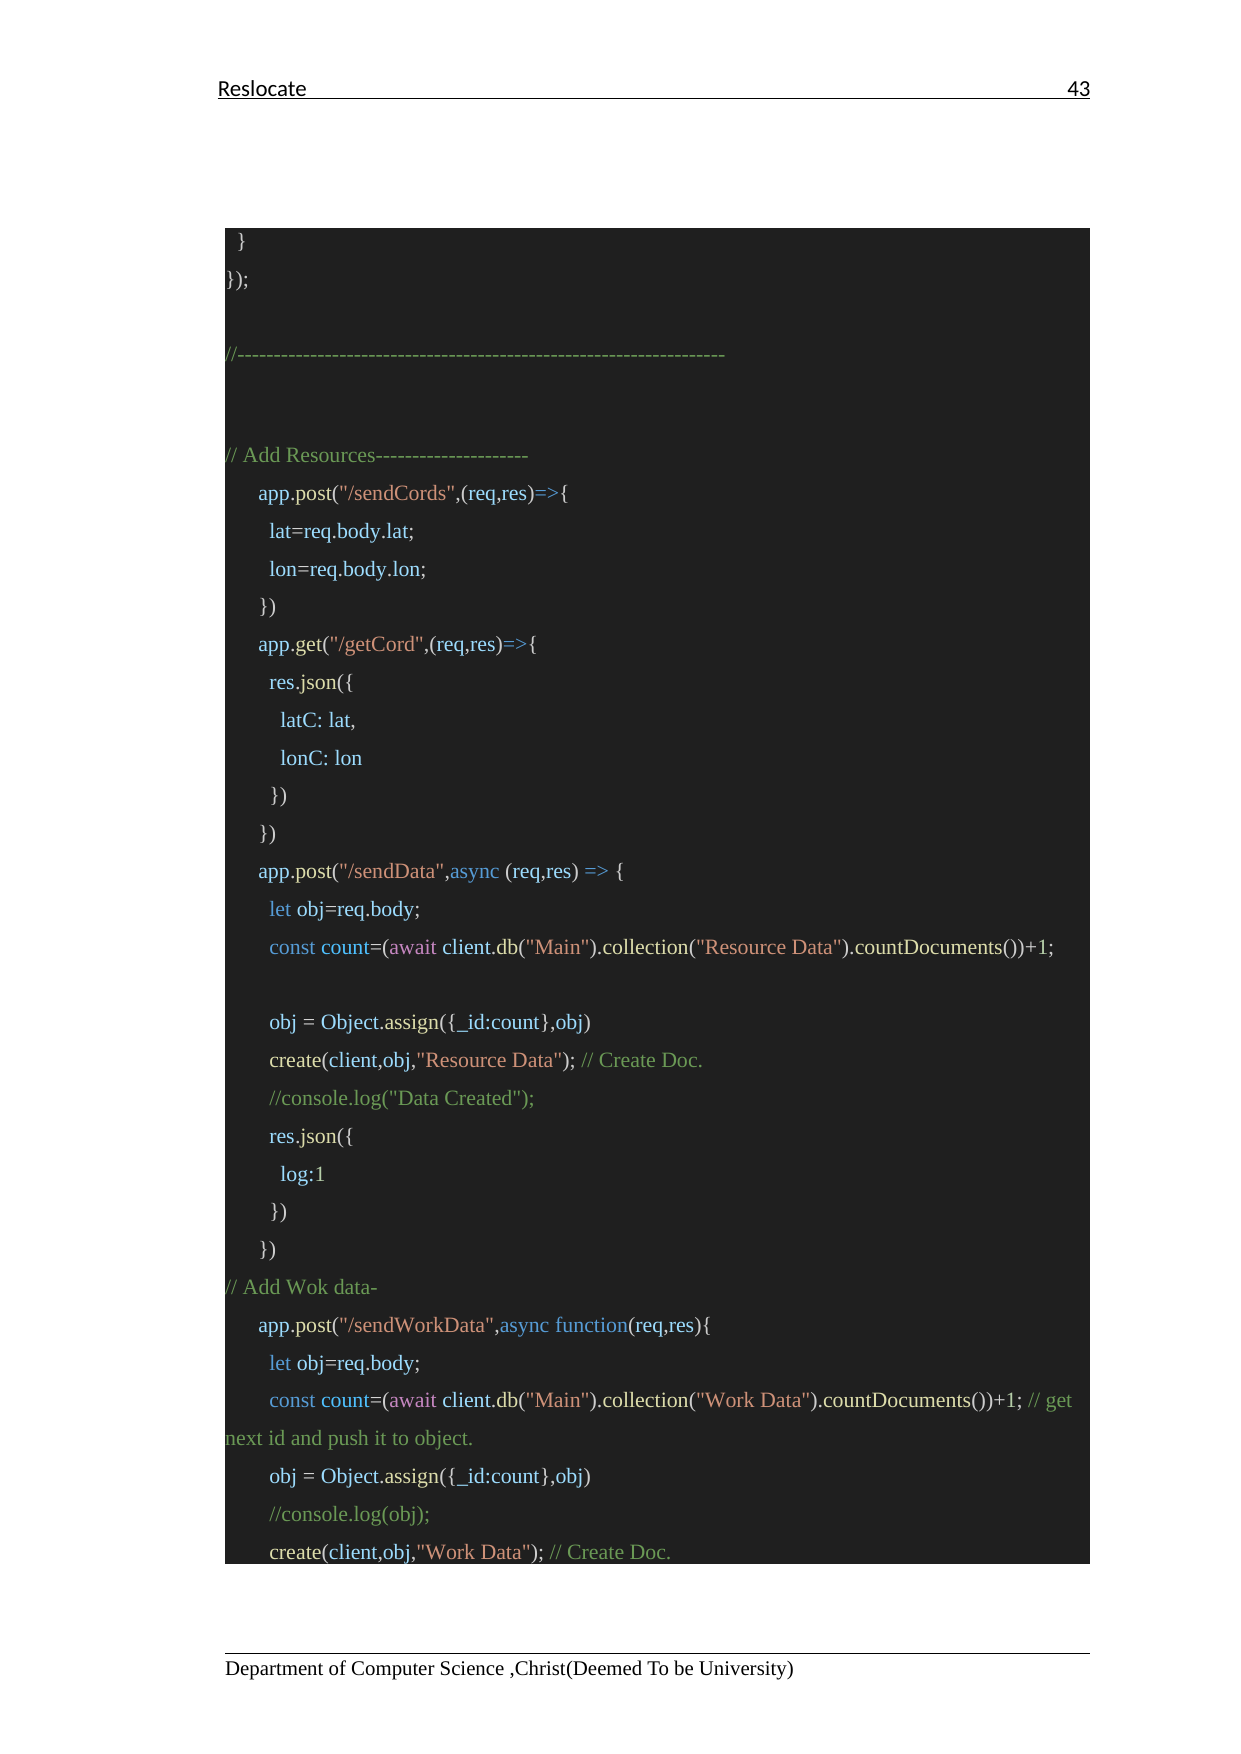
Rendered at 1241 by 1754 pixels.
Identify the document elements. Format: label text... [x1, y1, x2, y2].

text app.post("/sendWorkData",async function(req,res){ [225, 1312, 1090, 1337]
text const count=(await client.db("Main").collection("Resource Data").countDocuments())+1; [225, 934, 1090, 959]
text }) [225, 1198, 1090, 1223]
text create(client,obj,"Work Data"); // Create Doc. [225, 1539, 1090, 1564]
text res.json({ [225, 1123, 1090, 1148]
text }) [225, 820, 1090, 845]
text res.json({ [225, 669, 1090, 694]
text } [225, 228, 1090, 253]
text lonC: lon [225, 744, 1090, 770]
text }) [225, 593, 1090, 618]
text // Add Wok data- [225, 1274, 1090, 1299]
text log:1 [225, 1161, 1090, 1186]
text let obj=req.body; [225, 896, 1090, 921]
text obj = Object.assign({_id:count},obj) [225, 1009, 1090, 1034]
text let obj=req.body; [225, 1349, 1090, 1375]
text latC: lat, [225, 707, 1090, 732]
text app.post("/sendCords",(req,res)=>{ [225, 480, 1090, 505]
text //console.log(obj); [225, 1501, 1090, 1526]
text // Add Resources--------------------- [225, 442, 1090, 467]
text lat=req.body.lat; [225, 518, 1090, 543]
text }) [225, 1236, 1090, 1261]
text app.get("/getCord",(req,res)=>{ [225, 631, 1090, 656]
text create(client,obj,"Resource Data"); // Create Doc. [225, 1047, 1090, 1072]
text app.post("/sendData",async (req,res) => { [225, 858, 1090, 883]
text }); [225, 266, 1090, 291]
text const count=(await client.db("Main").collection("Work Data").countDocuments())+1; // get next id and push it to object. [225, 1387, 1090, 1450]
text //console.log("Data Created"); [225, 1085, 1090, 1110]
text obj = Object.assign({_id:count},obj) [225, 1463, 1090, 1488]
text }) [225, 782, 1090, 808]
text lon=req.body.lon; [225, 556, 1090, 581]
text //------------------------------------------------------------------- [225, 341, 1090, 367]
